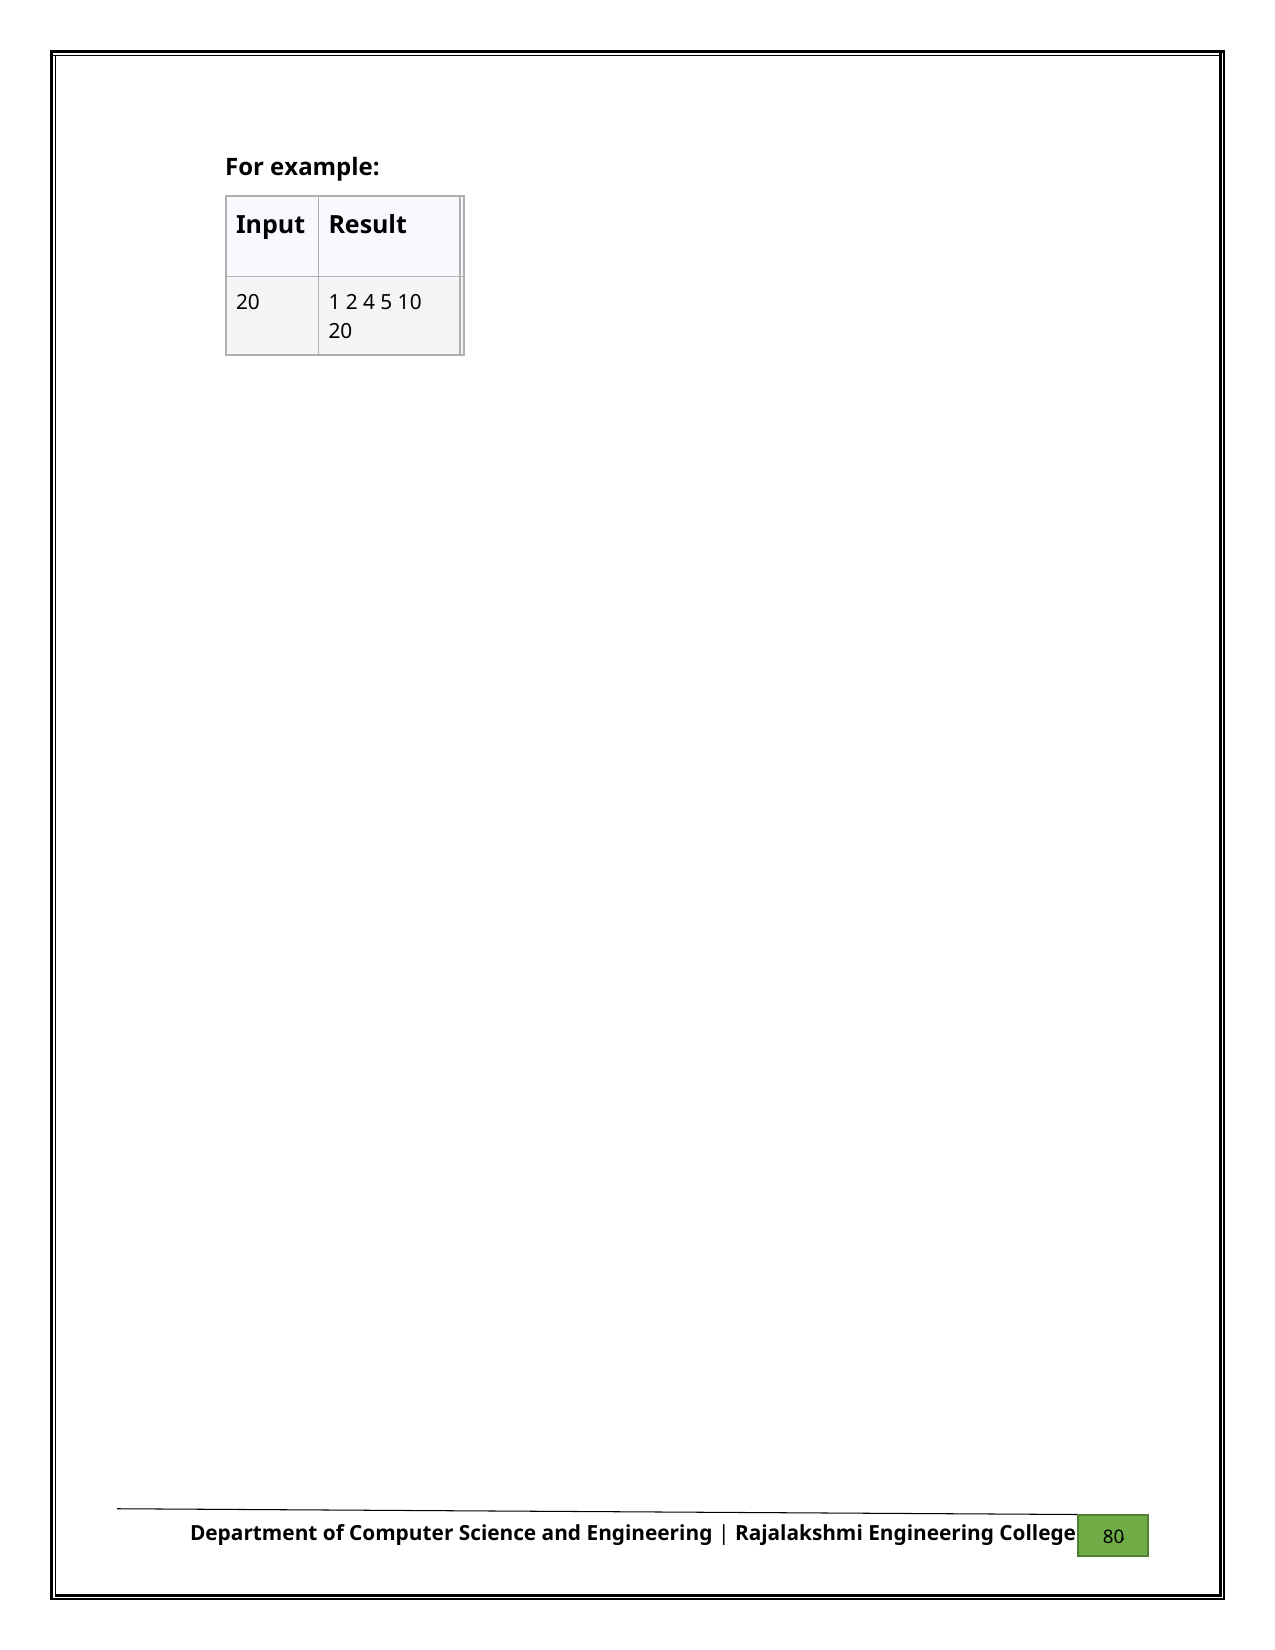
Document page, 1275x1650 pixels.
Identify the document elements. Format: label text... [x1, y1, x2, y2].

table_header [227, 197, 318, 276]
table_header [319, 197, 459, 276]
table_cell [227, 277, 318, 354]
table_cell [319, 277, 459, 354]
text For example: [225, 150, 1125, 183]
